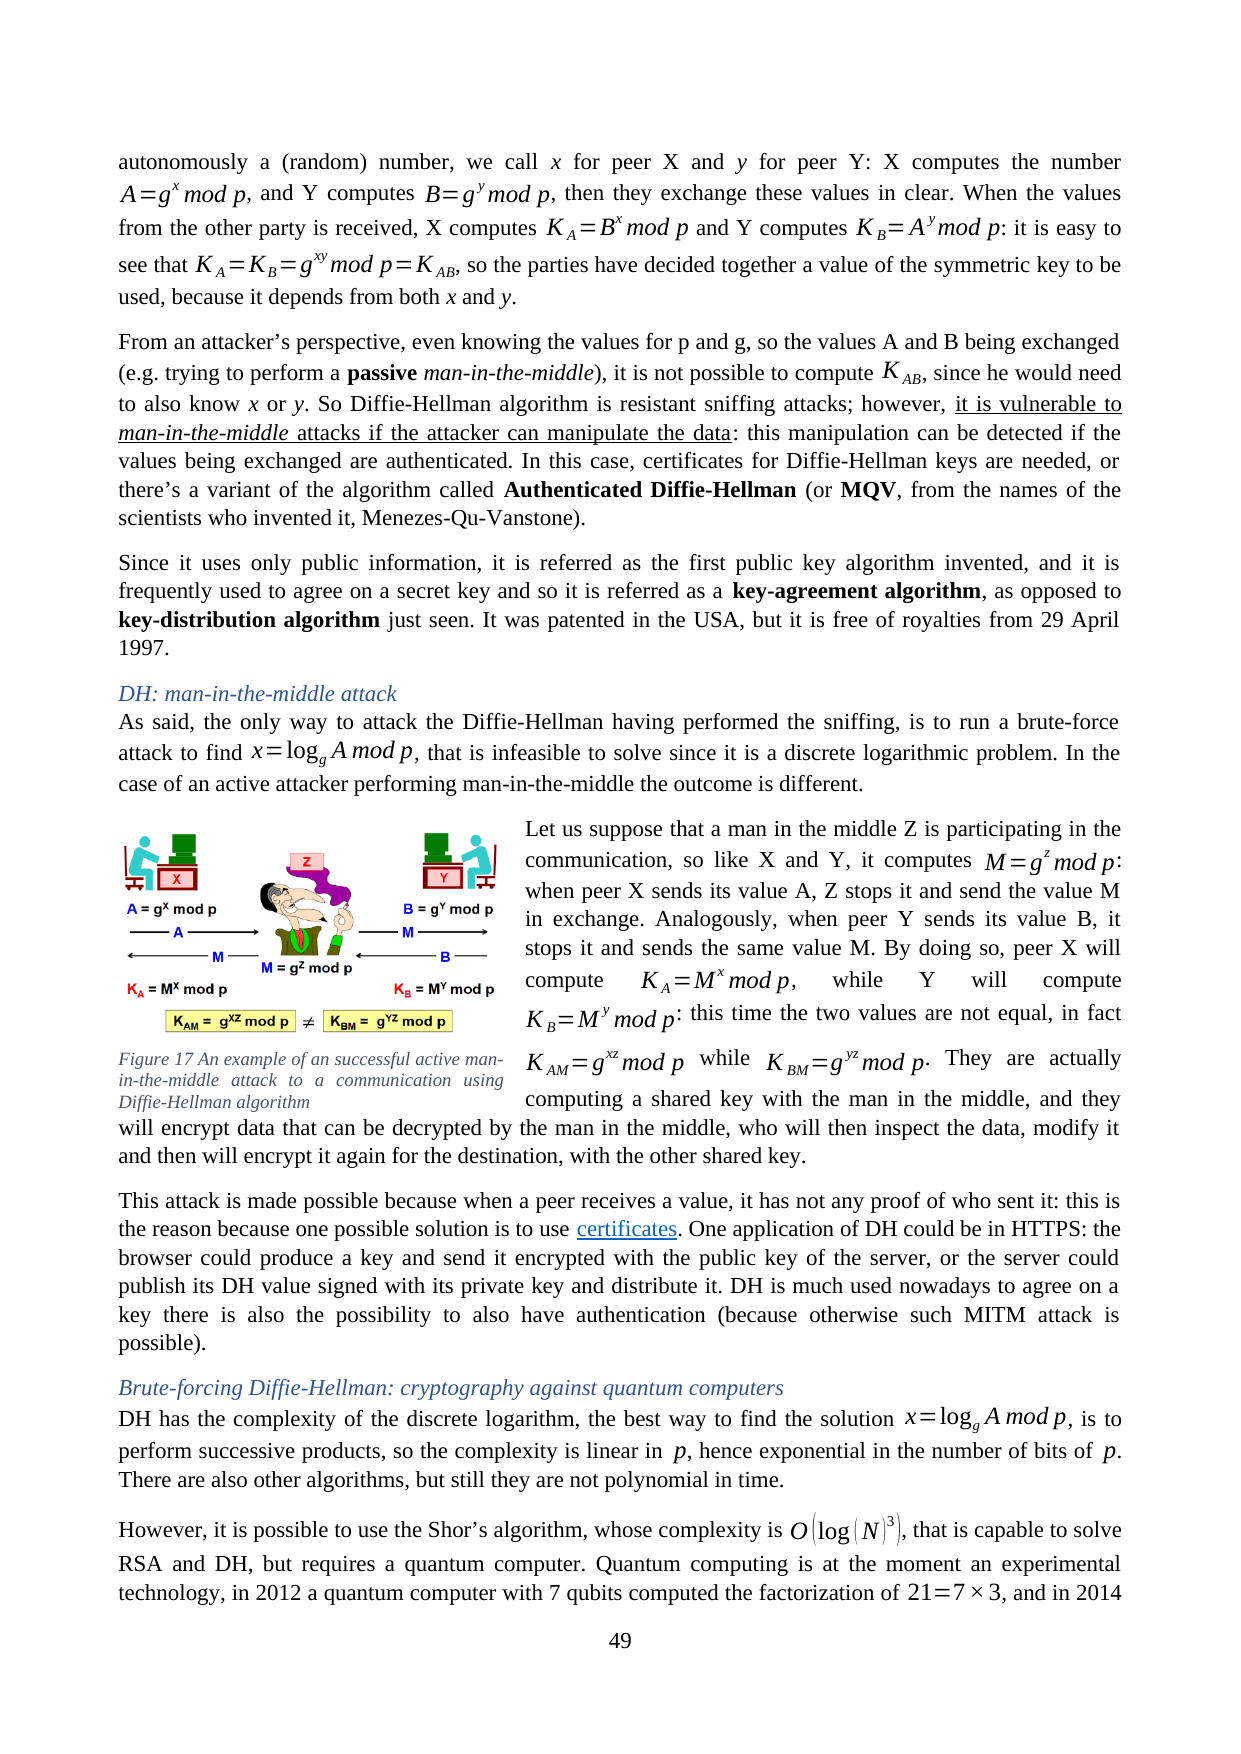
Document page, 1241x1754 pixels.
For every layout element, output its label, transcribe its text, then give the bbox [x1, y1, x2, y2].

text This attack is made possible because when a peer receives a value, it has not any proof of who sent it: this is the reason because one possible solution is to use certificates. One application of DH could be in HTTPS: the browser could produce a key and send it encrypted with the public key of the server, or the server could publish its DH value signed with its private key and distribute it. DH is much used nowadays to agree on a key there is also the possibility to also have authentication (because otherwise such MITM attack is possible). [118, 1187, 1122, 1356]
text From an attacker’s perspective, even knowing the values for p and g, so the values A and B being exchanged (e.g. trying to perform a passive man-in-the-middle), it is not possible to compute , since he would need to also know x or y. So Diffie-Hellman algorithm is resistant sniffing attacks; however, it is vulnerable to man-in-the-middle attacks if the attacker can manipulate the data: this manipulation can be detected if the values being exchanged are authenticated. In this case, certificates for Diffie-Hellman keys are needed, or there’s a variant of the algorithm called Authenticated Diffie-Hellman (or MQV, from the names of the scientists who invented it, Menezes-Qu-Vanstone). [118, 328, 1122, 530]
text As said, the only way to attack the Diffie-Hellman having performed the sniffing, is to run a brute-force attack to find , that is infeasible to solve since it is a discrete logarithmic problem. In the case of an active attacker performing man-in-the-middle the outcome is different. [118, 708, 1122, 796]
picture [118, 817, 507, 1039]
text DH has the complexity of the discrete logarithm, the best way to find the solution , is to perform successive products, so the complexity is linear in , hence exponential in the number of bits of . There are also other algorithms, but still they are not polynomial in time. [118, 1403, 1122, 1492]
subtitle DH: man-in-the-middle attack [118, 679, 1122, 706]
text Let us suppose that a man in the middle Z is participating in the communication, so like X and Y, it computes : when peer X sends its value A, Z stops it and send the value M in exchange. Analogously, when peer Y sends its value B, it stops it and sends the same value M. By doing so, peer X will compute , while Y will compute : this time the two values are not equal, in fact while . They are actually computing a shared key with the man in the middle, and they will encrypt data that can be decrypted by the man in the middle, who will then inspect the data, modify it and then will encrypt it again for the destination, with the other shared key. [118, 815, 1122, 1168]
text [118, 1511, 1122, 1606]
text Since it uses only public information, it is referred as the first public key algorithm invented, and it is frequently used to agree on a secret key and so it is referred as a key-agreement algorithm, as opposed to key-distribution algorithm just seen. It was patented in the USA, but it is free of royalties from 29 April 1997. [118, 549, 1122, 661]
subtitle Brute-forcing Diffie-Hellman: cryptography against quantum computers [118, 1374, 1122, 1401]
